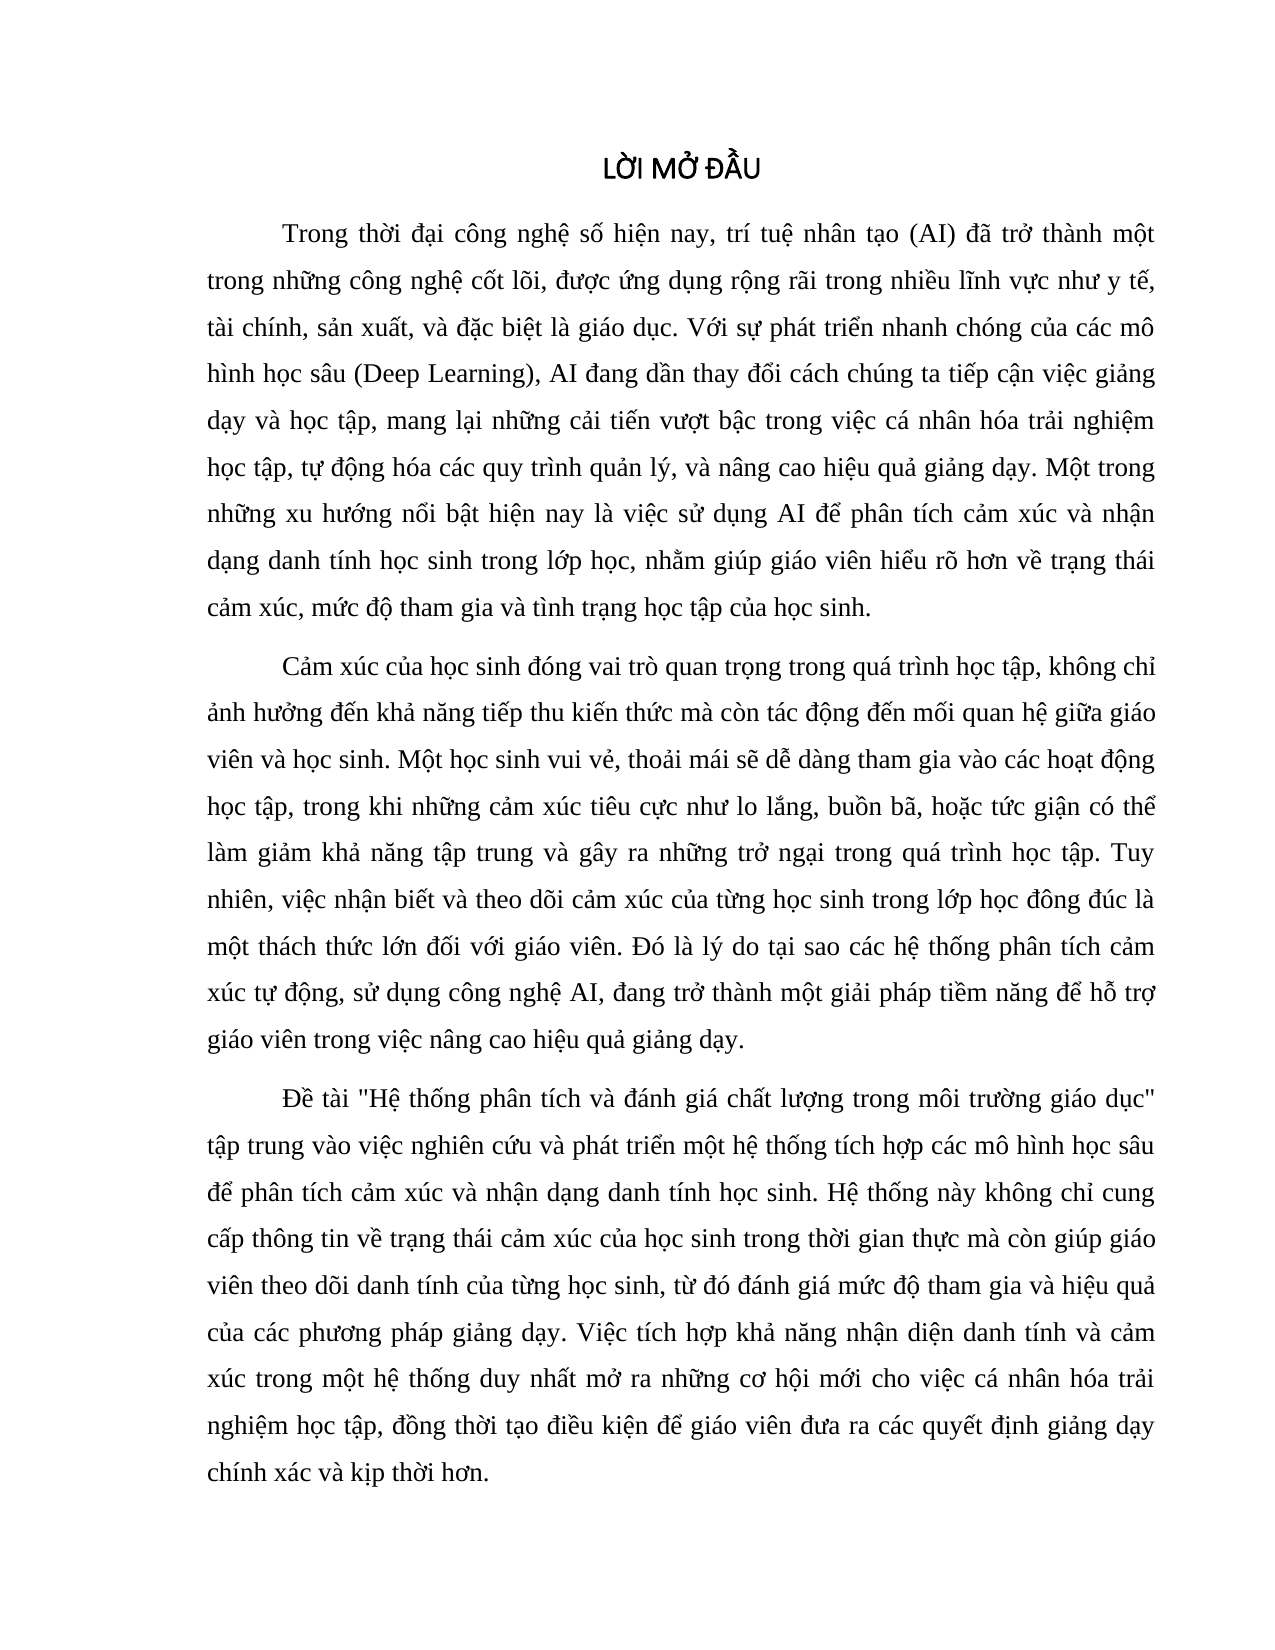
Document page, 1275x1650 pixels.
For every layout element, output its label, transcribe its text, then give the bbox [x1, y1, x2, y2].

subtitle LỜI MỞ ĐẦU [207, 148, 1157, 186]
text Cảm xúc của học sinh đóng vai trò quan trọng trong quá trình học tập, không chỉ ảnh hưởng đến khả năng tiếp thu kiến thức mà còn tác động đến mối quan hệ giữa giáo viên và học sinh. Một học sinh vui vẻ, thoải mái sẽ dễ dàng tham gia vào các hoạt động học tập, trong khi những cảm xúc tiêu cực như lo lắng, buồn bã, hoặc tức giận có thể làm giảm khả năng tập trung và gây ra những trở ngại trong quá trình học tập. Tuy nhiên, việc nhận biết và theo dõi cảm xúc của từng học sinh trong lớp học đông đúc là một thách thức lớn đối với giáo viên. Đó là lý do tại sao các hệ thống phân tích cảm xúc tự động, sử dụng công nghệ AI, đang trở thành một giải pháp tiềm năng để hỗ trợ giáo viên trong việc nâng cao hiệu quả giảng dạy. [207, 650, 1157, 1054]
text Trong thời đại công nghệ số hiện nay, trí tuệ nhân tạo (AI) đã trở thành một trong những công nghệ cốt lõi, được ứng dụng rộng rãi trong nhiều lĩnh vực như y tế, tài chính, sản xuất, và đặc biệt là giáo dục. Với sự phát triển nhanh chóng của các mô hình học sâu (Deep Learning), AI đang dần thay đổi cách chúng ta tiếp cận việc giảng dạy và học tập, mang lại những cải tiến vượt bậc trong việc cá nhân hóa trải nghiệm học tập, tự động hóa các quy trình quản lý, và nâng cao hiệu quả giảng dạy. Một trong những xu hướng nổi bật hiện nay là việc sử dụng AI để phân tích cảm xúc và nhận dạng danh tính học sinh trong lớp học, nhằm giúp giáo viên hiểu rõ hơn về trạng thái cảm xúc, mức độ tham gia và tình trạng học tập của học sinh. [207, 217, 1157, 622]
text Đề tài "Hệ thống phân tích và đánh giá chất lượng trong môi trường giáo dục" tập trung vào việc nghiên cứu và phát triển một hệ thống tích hợp các mô hình học sâu để phân tích cảm xúc và nhận dạng danh tính học sinh. Hệ thống này không chỉ cung cấp thông tin về trạng thái cảm xúc của học sinh trong thời gian thực mà còn giúp giáo viên theo dõi danh tính của từng học sinh, từ đó đánh giá mức độ tham gia và hiệu quả của các phương pháp giảng dạy. Việc tích hợp khả năng nhận diện danh tính và cảm xúc trong một hệ thống duy nhất mở ra những cơ hội mới cho việc cá nhân hóa trải nghiệm học tập, đồng thời tạo điều kiện để giáo viên đưa ra các quyết định giảng dạy chính xác và kịp thời hơn. [207, 1082, 1157, 1487]
